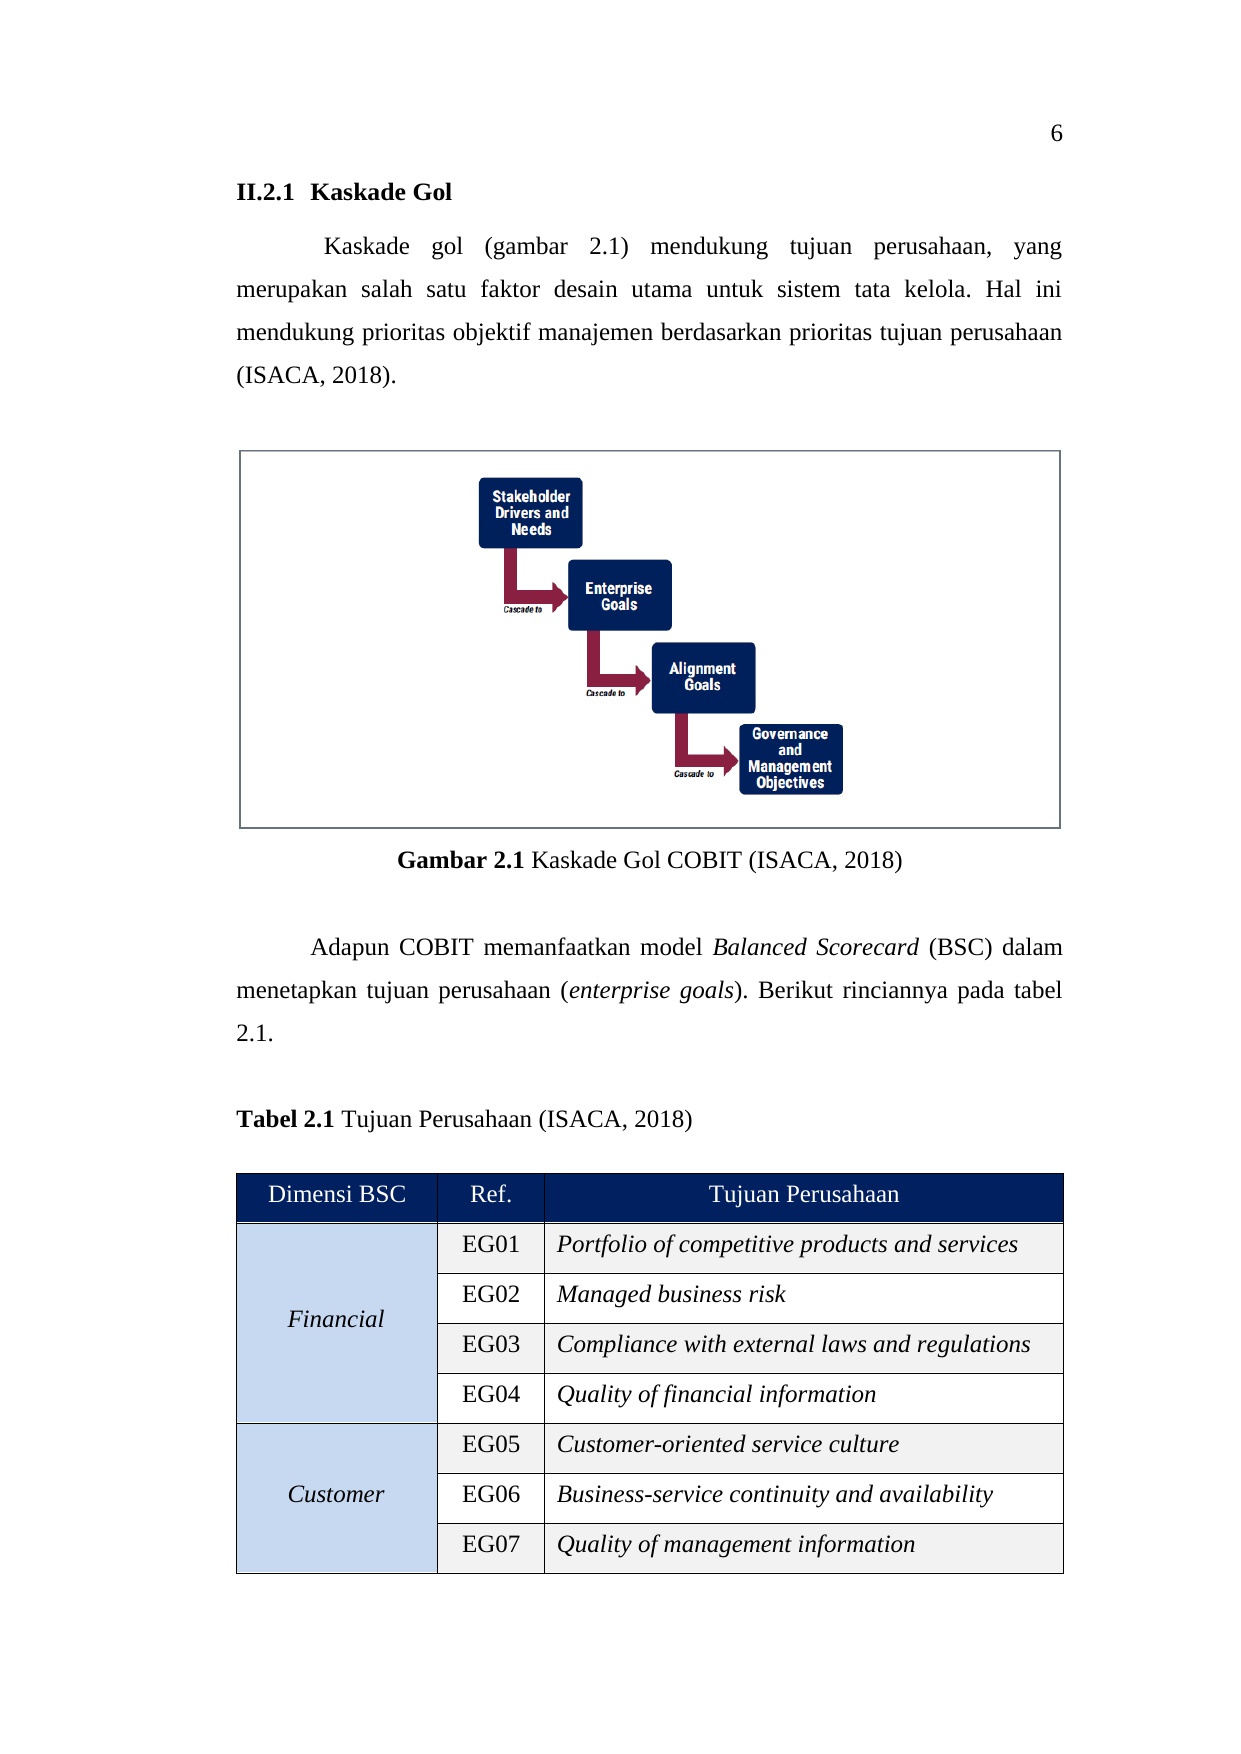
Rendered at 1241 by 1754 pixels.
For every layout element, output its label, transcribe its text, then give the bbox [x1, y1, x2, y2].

table_cell EG06 [438, 1474, 544, 1522]
text Tabel 2.1 Tujuan Perusahaan (ISACA, 2018) [236, 1104, 1063, 1133]
text Adapun COBIT memanfaatkan model Balanced Scorecard (BSC) dalam menetapkan tujuan perusahaan (enterprise goals). Berikut rinciannya pada tabel 2.1. [236, 932, 1063, 1047]
table_header Tujuan Perusahaan [545, 1174, 1063, 1222]
table_cell Quality of management information [545, 1524, 1063, 1572]
table_cell EG03 [438, 1324, 544, 1372]
table_cell EG04 [438, 1374, 544, 1422]
table_header Ref. [438, 1174, 544, 1222]
table_cell Quality of financial information [545, 1374, 1063, 1422]
picture [236, 446, 1064, 832]
text Kaskade gol (gambar 2.1) mendukung tujuan perusahaan, yang merupakan salah satu faktor desain utama untuk sistem tata kelola. Hal ini mendukung prioritas objektif manajemen berdasarkan prioritas tujuan perusahaan (ISACA, 2018). [236, 231, 1063, 389]
table_cell Managed business risk [545, 1274, 1063, 1322]
table_cell Business-service continuity and availability [545, 1474, 1063, 1522]
table_cell Compliance with external laws and regulations [545, 1324, 1063, 1372]
text Gambar 2.1 Kaskade Gol COBIT (ISACA, 2018) [236, 846, 1063, 874]
table_cell EG07 [438, 1524, 544, 1572]
table_cell Financial [237, 1224, 437, 1422]
table_cell EG02 [438, 1274, 544, 1322]
table_cell Customer [237, 1424, 437, 1572]
table_cell EG01 [438, 1224, 544, 1272]
table_cell Portfolio of competitive products and services [545, 1224, 1063, 1272]
table_header Dimensi BSC [237, 1174, 437, 1222]
subtitle Kaskade Gol [236, 177, 1063, 206]
table_cell EG05 [438, 1424, 544, 1472]
table_cell Customer-oriented service culture [545, 1424, 1063, 1472]
